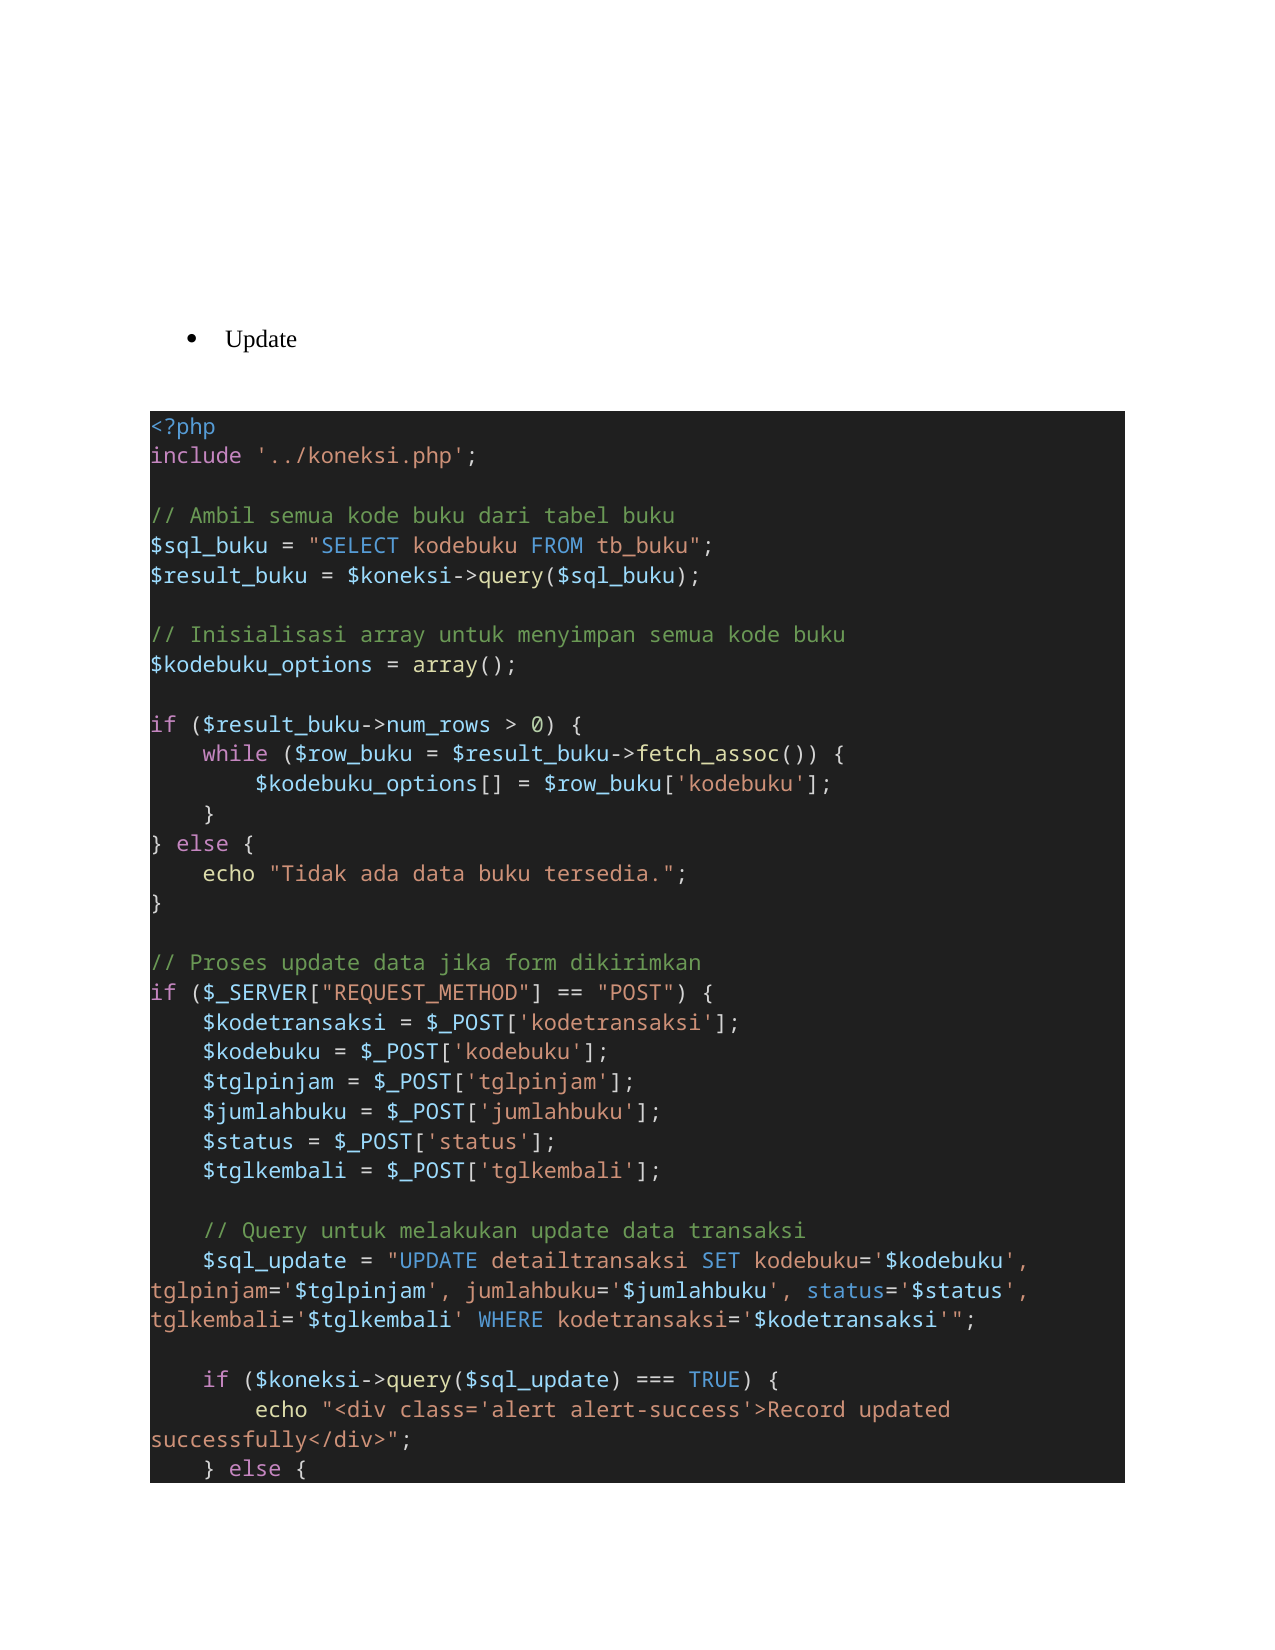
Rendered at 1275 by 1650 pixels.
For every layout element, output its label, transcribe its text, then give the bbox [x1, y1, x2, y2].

text if ($koneksi->query($sql_update) === TRUE) { [150, 1364, 1125, 1394]
text $result_buku = $koneksi->query($sql_buku); [150, 559, 1125, 589]
text $sql_update = "UPDATE detailtransaksi SET kodebuku='$kodebuku', tglpinjam='$tglpinjam', jumlahbuku='$jumlahbuku', status='$status', tglkembali='$tglkembali' WHERE kodetransaksi='$kodetransaksi'"; [150, 1245, 1125, 1334]
text $tglkembali = $_POST['tglkembali']; [150, 1155, 1125, 1185]
text $kodetransaksi = $_POST['kodetransaksi']; [150, 1006, 1125, 1036]
list Update [187, 324, 1125, 352]
text // Proses update data jika form dikirimkan [150, 947, 1125, 977]
text // Ambil semua kode buku dari tabel buku [150, 500, 1125, 530]
text if ($_SERVER["REQUEST_METHOD"] == "POST") { [150, 977, 1125, 1006]
text echo "<div class='alert alert-success'>Record updated successfully</div>"; [150, 1394, 1125, 1453]
text } [150, 798, 1125, 828]
text } [150, 887, 1125, 917]
text $kodebuku = $_POST['kodebuku']; [150, 1036, 1125, 1066]
text $tglpinjam = $_POST['tglpinjam']; [150, 1066, 1125, 1096]
text echo "Tidak ada data buku tersedia."; [150, 857, 1125, 887]
text $status = $_POST['status']; [150, 1126, 1125, 1155]
text $jumlahbuku = $_POST['jumlahbuku']; [150, 1096, 1125, 1126]
text $kodebuku_options[] = $row_buku['kodebuku']; [150, 768, 1125, 798]
text $kodebuku_options = array(); [150, 649, 1125, 679]
text include '../koneksi.php'; [150, 440, 1125, 470]
text $sql_buku = "SELECT kodebuku FROM tb_buku"; [150, 530, 1125, 559]
text } else { [150, 1453, 1125, 1483]
text } else { [150, 828, 1125, 857]
text // Query untuk melakukan update data transaksi [150, 1215, 1125, 1245]
text // Inisialisasi array untuk menyimpan semua kode buku [150, 619, 1125, 649]
text <?php [150, 411, 1125, 440]
text while ($row_buku = $result_buku->fetch_assoc()) { [150, 738, 1125, 768]
text if ($result_buku->num_rows > 0) { [150, 708, 1125, 738]
